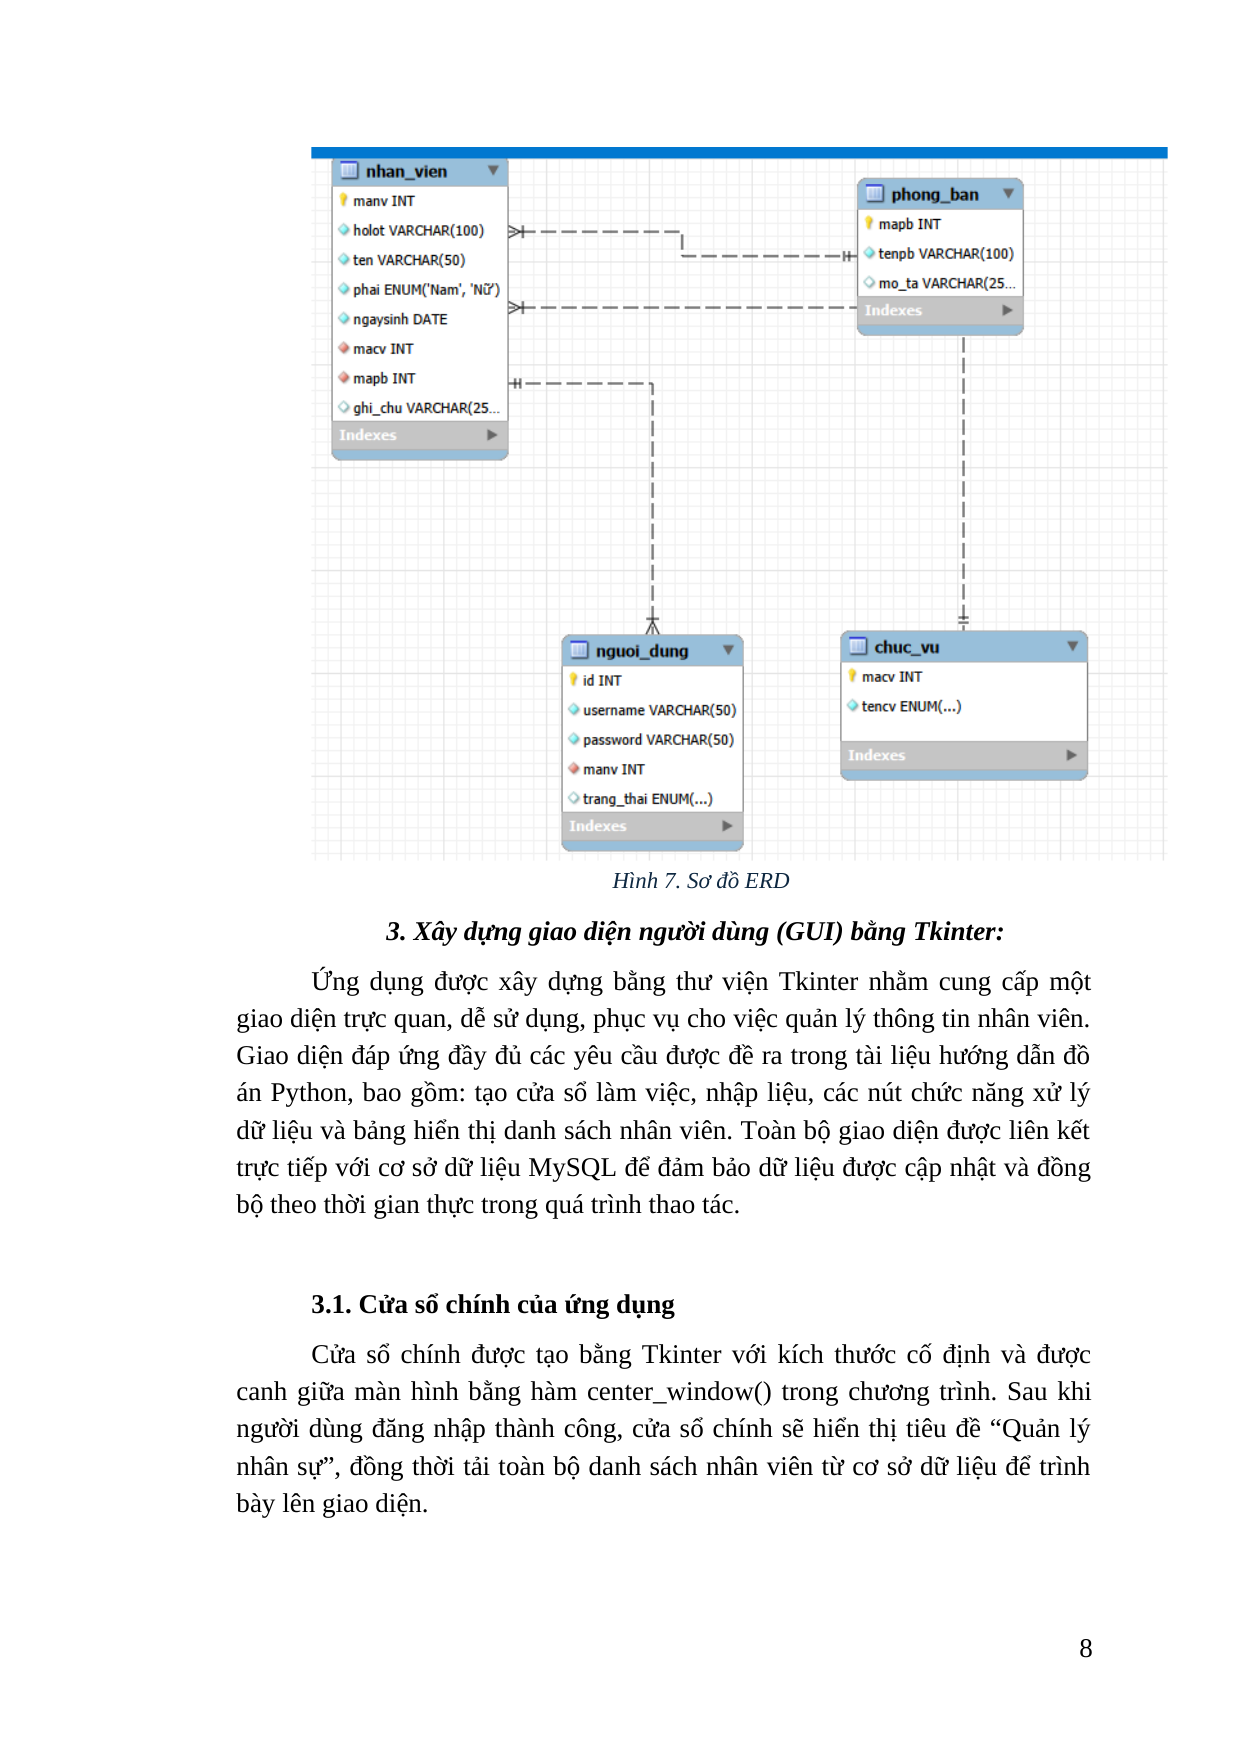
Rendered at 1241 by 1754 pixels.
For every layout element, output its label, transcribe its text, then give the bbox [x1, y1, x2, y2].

picture [311, 147, 1168, 862]
text Hình 7. Sơ đồ ERD [236, 868, 1092, 894]
subtitle 3. Xây dựng giao diện người dùng (GUI) bằng Tkinter: [311, 915, 1092, 946]
text 3.1. Cửa sổ chính của ứng dụng [236, 1288, 1092, 1319]
text Cửa sổ chính được tạo bằng Tkinter với kích thước cố định và được canh giữa màn hình bằng hàm center_window() trong chương trình. Sau khi người dùng đăng nhập thành công, cửa sổ chính sẽ hiển thị tiêu đề “Quản lý nhân sự”, đồng thời tải toàn bộ danh sách nhân viên từ cơ sở dữ liệu để trình bày lên giao diện. [236, 1338, 1092, 1518]
text Ứng dụng được xây dựng bằng thư viện Tkinter nhằm cung cấp một giao diện trực quan, dễ sử dụng, phục vụ cho việc quản lý thông tin nhân viên. Giao diện đáp ứng đầy đủ các yêu cầu được đề ra trong tài liệu hướng dẫn đồ án Python, bao gồm: tạo cửa sổ làm việc, nhập liệu, các nút chức năng xử lý dữ liệu và bảng hiển thị danh sách nhân viên. Toàn bộ giao diện được liên kết trực tiếp với cơ sở dữ liệu MySQL để đảm bảo dữ liệu được cập nhật và đồng bộ theo thời gian thực trong quá trình thao tác. [236, 964, 1092, 1219]
